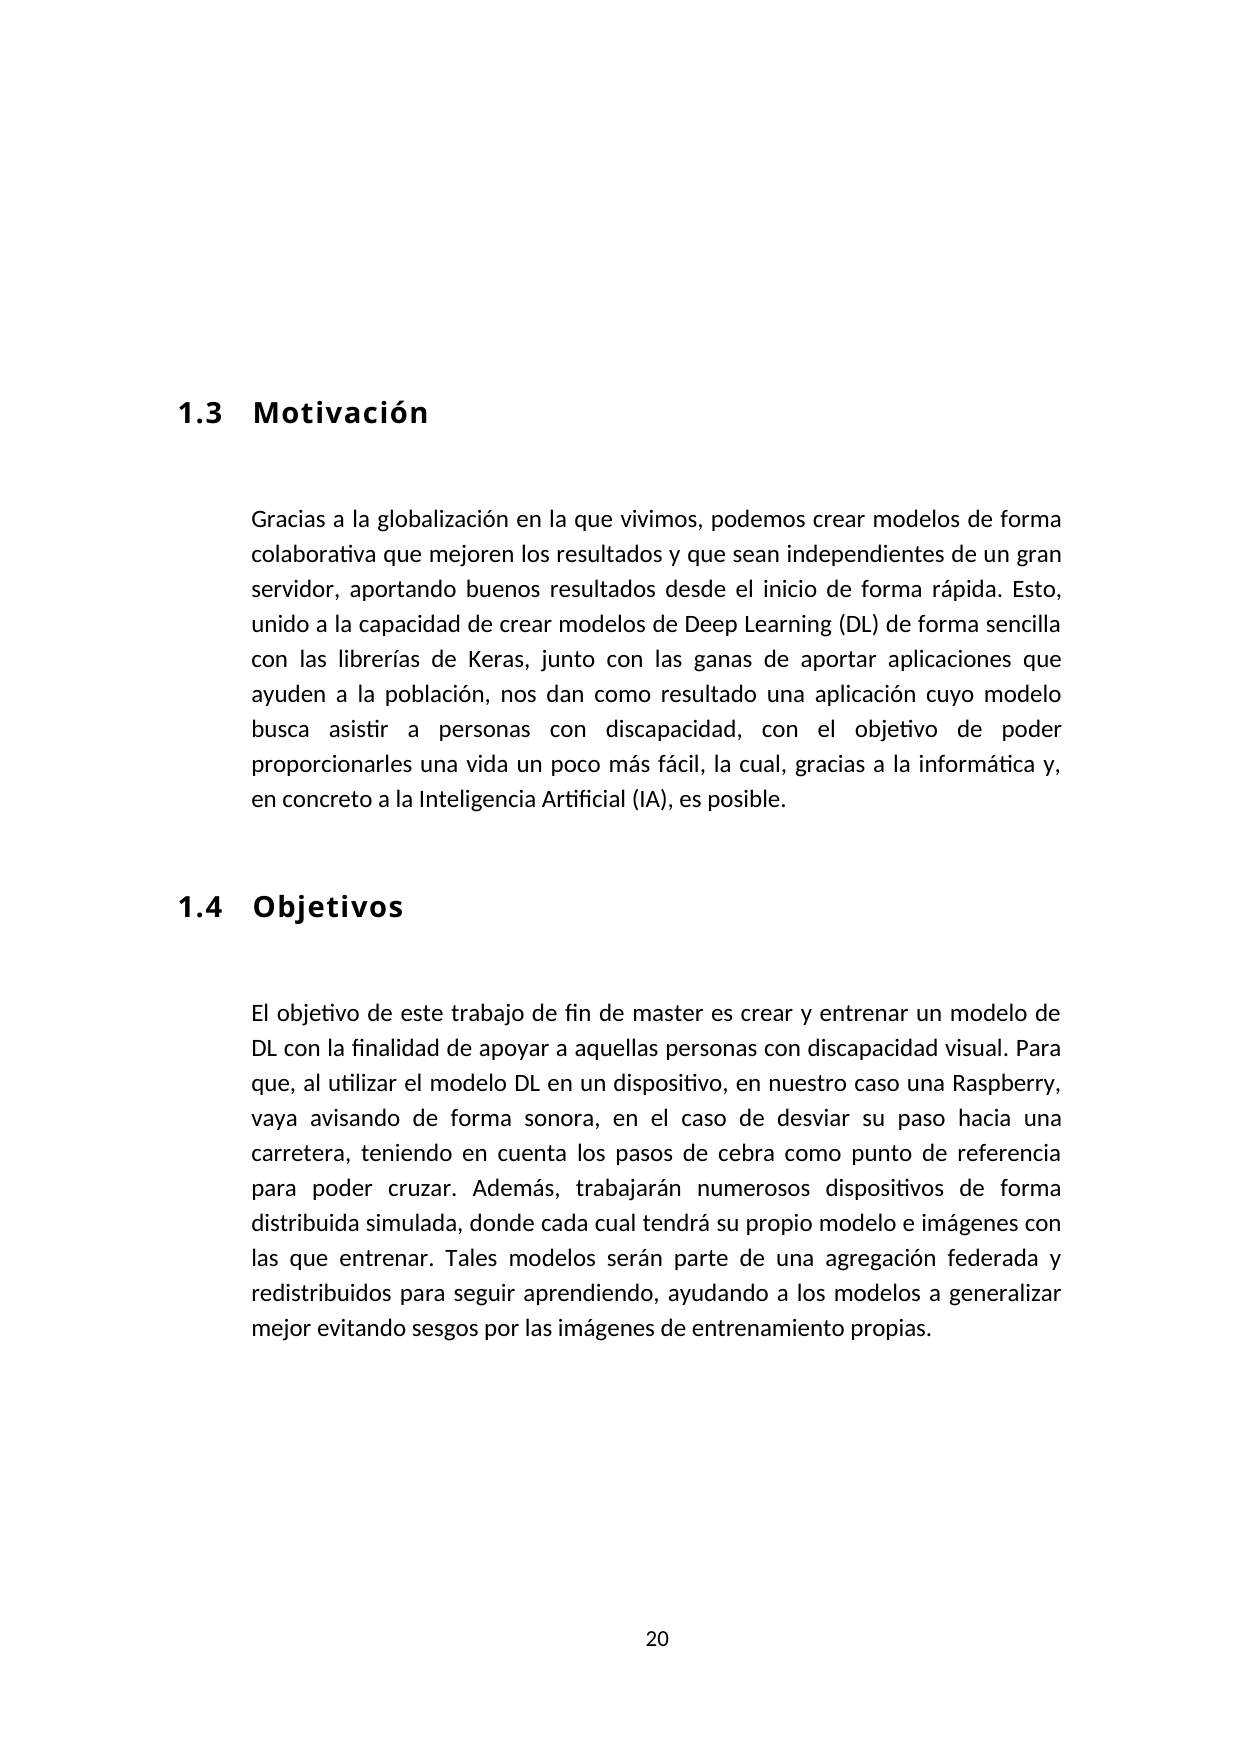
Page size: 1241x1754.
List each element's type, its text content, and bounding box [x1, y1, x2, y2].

subtitle Objetivos [177, 886, 1063, 926]
text El objetivo de este trabajo de fin de master es crear y entrenar un modelo de DL con la finalidad de apoyar a aquellas personas con discapacidad visual. Para que, al utilizar el modelo DL en un dispositivo, en nuestro caso una Raspberry, vaya avisando de forma sonora, en el caso de desviar su paso hacia una carretera, teniendo en cuenta los pasos de cebra como punto de referencia para poder cruzar. Además, trabajarán numerosos dispositivos de forma distribuida simulada, donde cada cual tendrá su propio modelo e imágenes con las que entrenar. Tales modelos serán parte de una agregación federada y redistribuidos para seguir aprendiendo, ayudando a los modelos a generalizar mejor evitando sesgos por las imágenes de entrenamiento propias. [251, 997, 1063, 1343]
text Gracias a la globalización en la que vivimos, podemos crear modelos de forma colaborativa que mejoren los resultados y que sean independientes de un gran servidor, aportando buenos resultados desde el inicio de forma rápida. Esto, unido a la capacidad de crear modelos de Deep Learning (DL) de forma sencilla con las librerías de Keras, junto con las ganas de aportar aplicaciones que ayuden a la población, nos dan como resultado una aplicación cuyo modelo busca asistir a personas con discapacidad, con el objetivo de poder proporcionarles una vida un poco más fácil, la cual, gracias a la informática y, en concreto a la Inteligencia Artificial (IA), es posible. [251, 503, 1063, 813]
subtitle Motivación [177, 392, 1063, 432]
